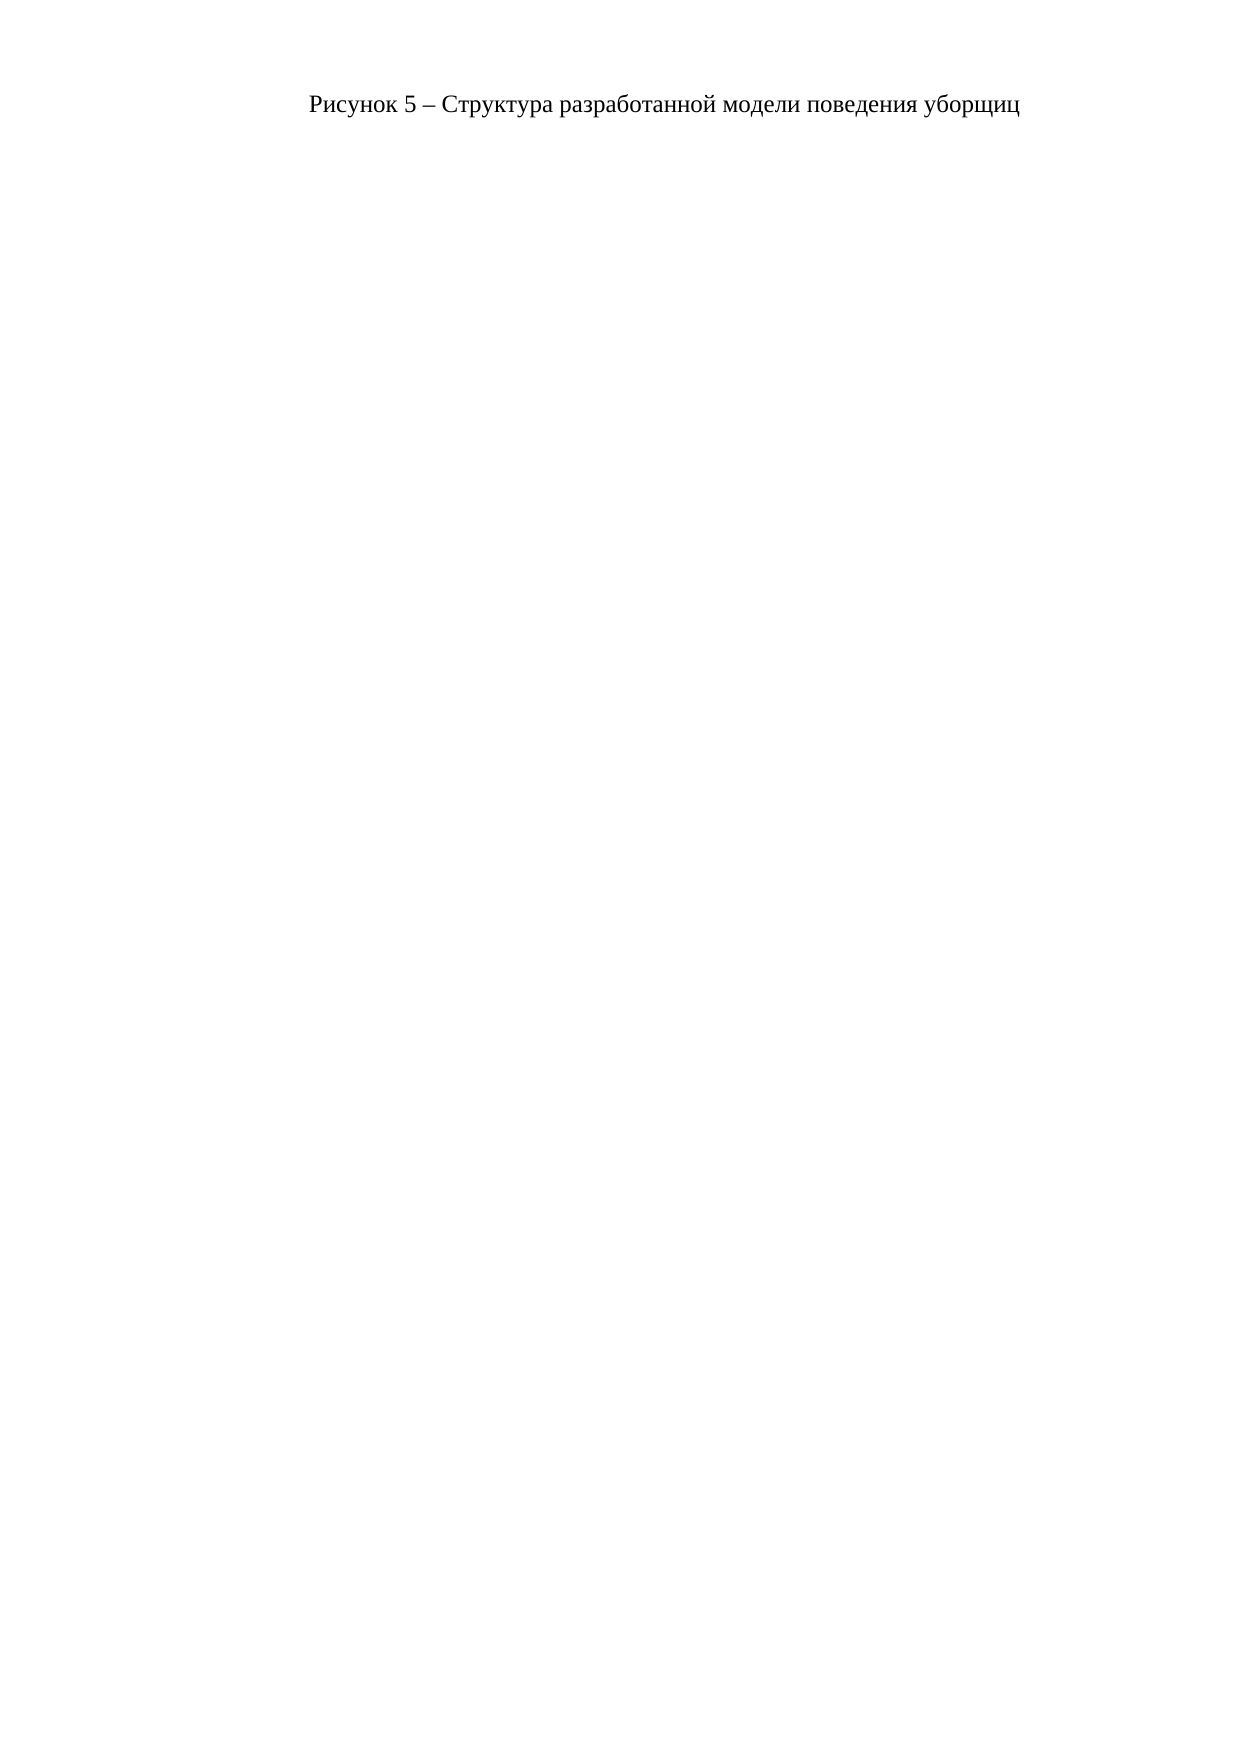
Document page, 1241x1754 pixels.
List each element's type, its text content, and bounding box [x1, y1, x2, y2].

text Рисунок 5 – Структура разработанной модели поведения уборщиц [148, 89, 1181, 117]
